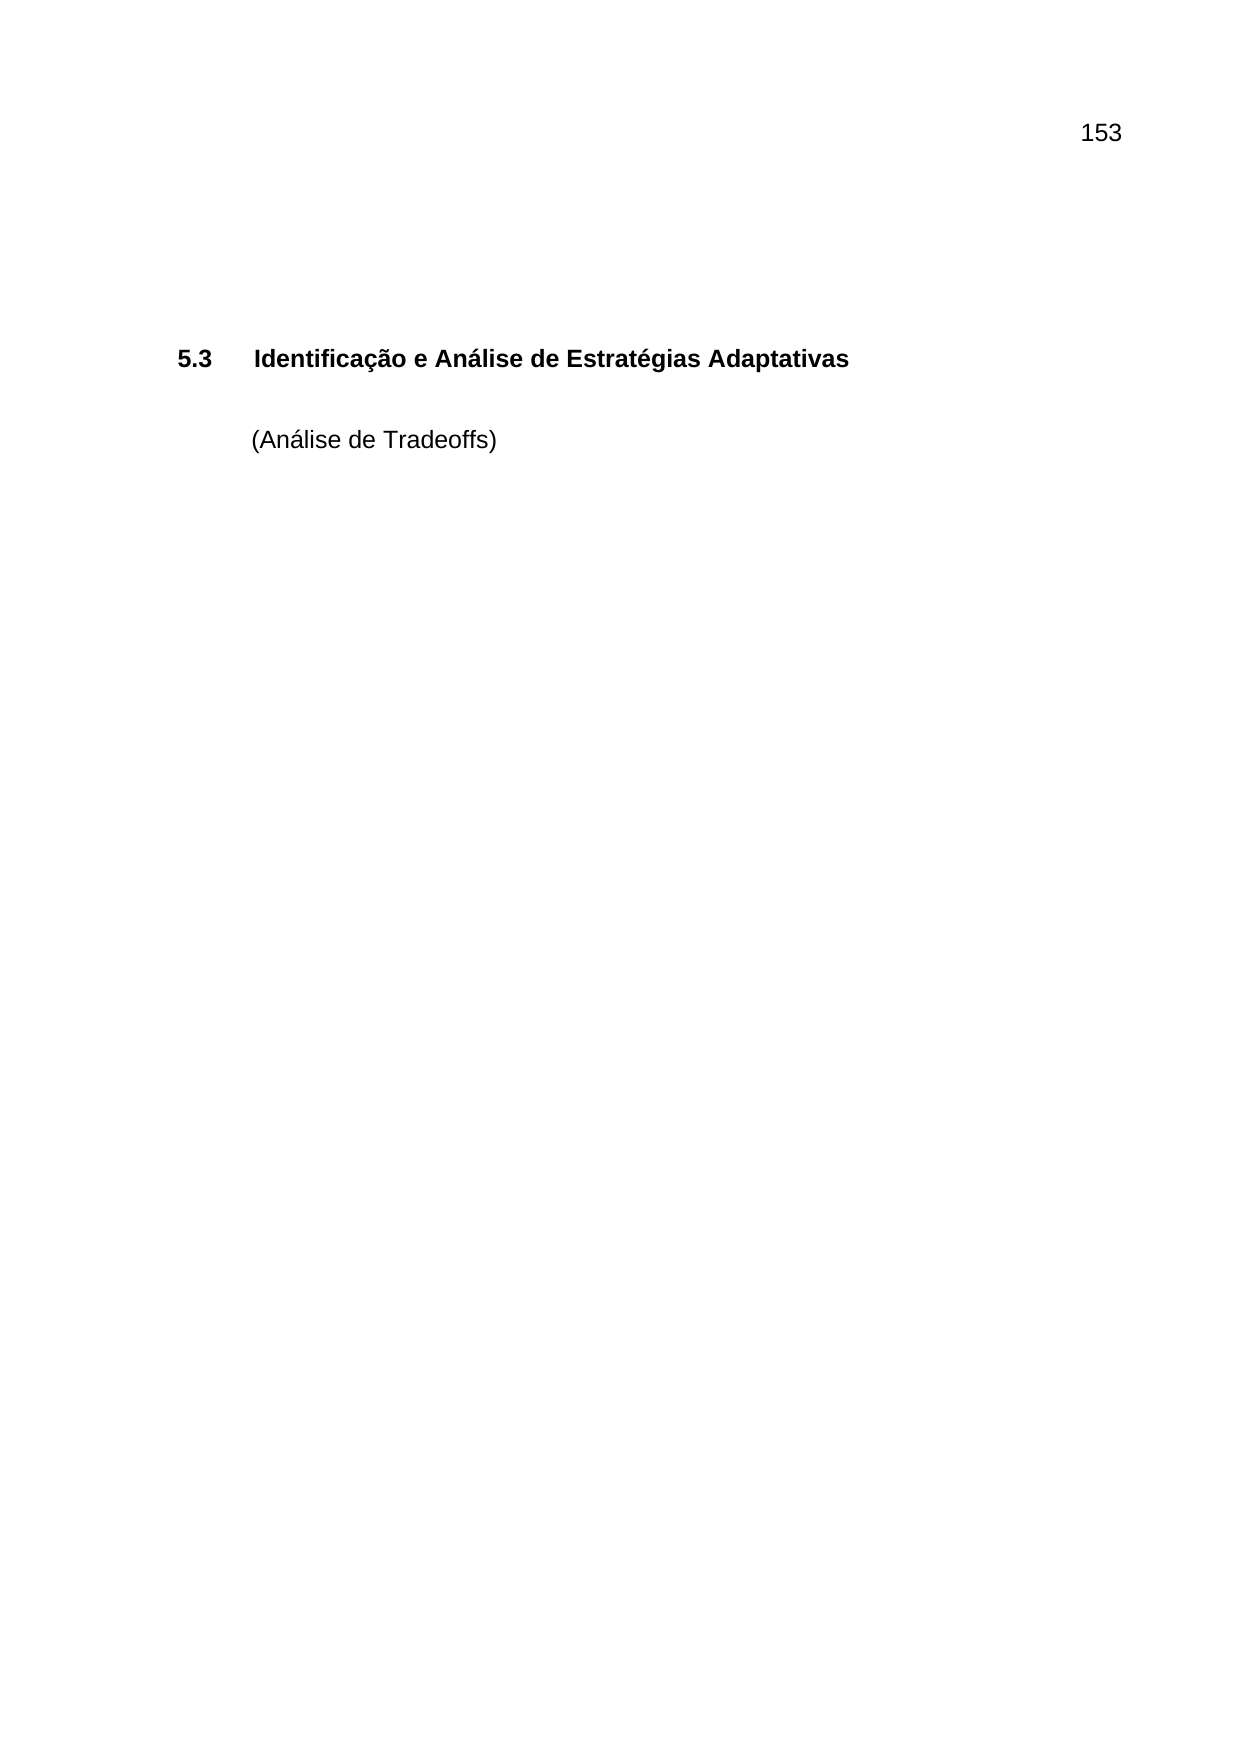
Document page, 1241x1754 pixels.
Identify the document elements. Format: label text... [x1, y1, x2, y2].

text (Análise de Tradeoffs) [177, 425, 1122, 453]
subtitle Identificação e Análise de Estratégias Adaptativas [177, 344, 1122, 373]
